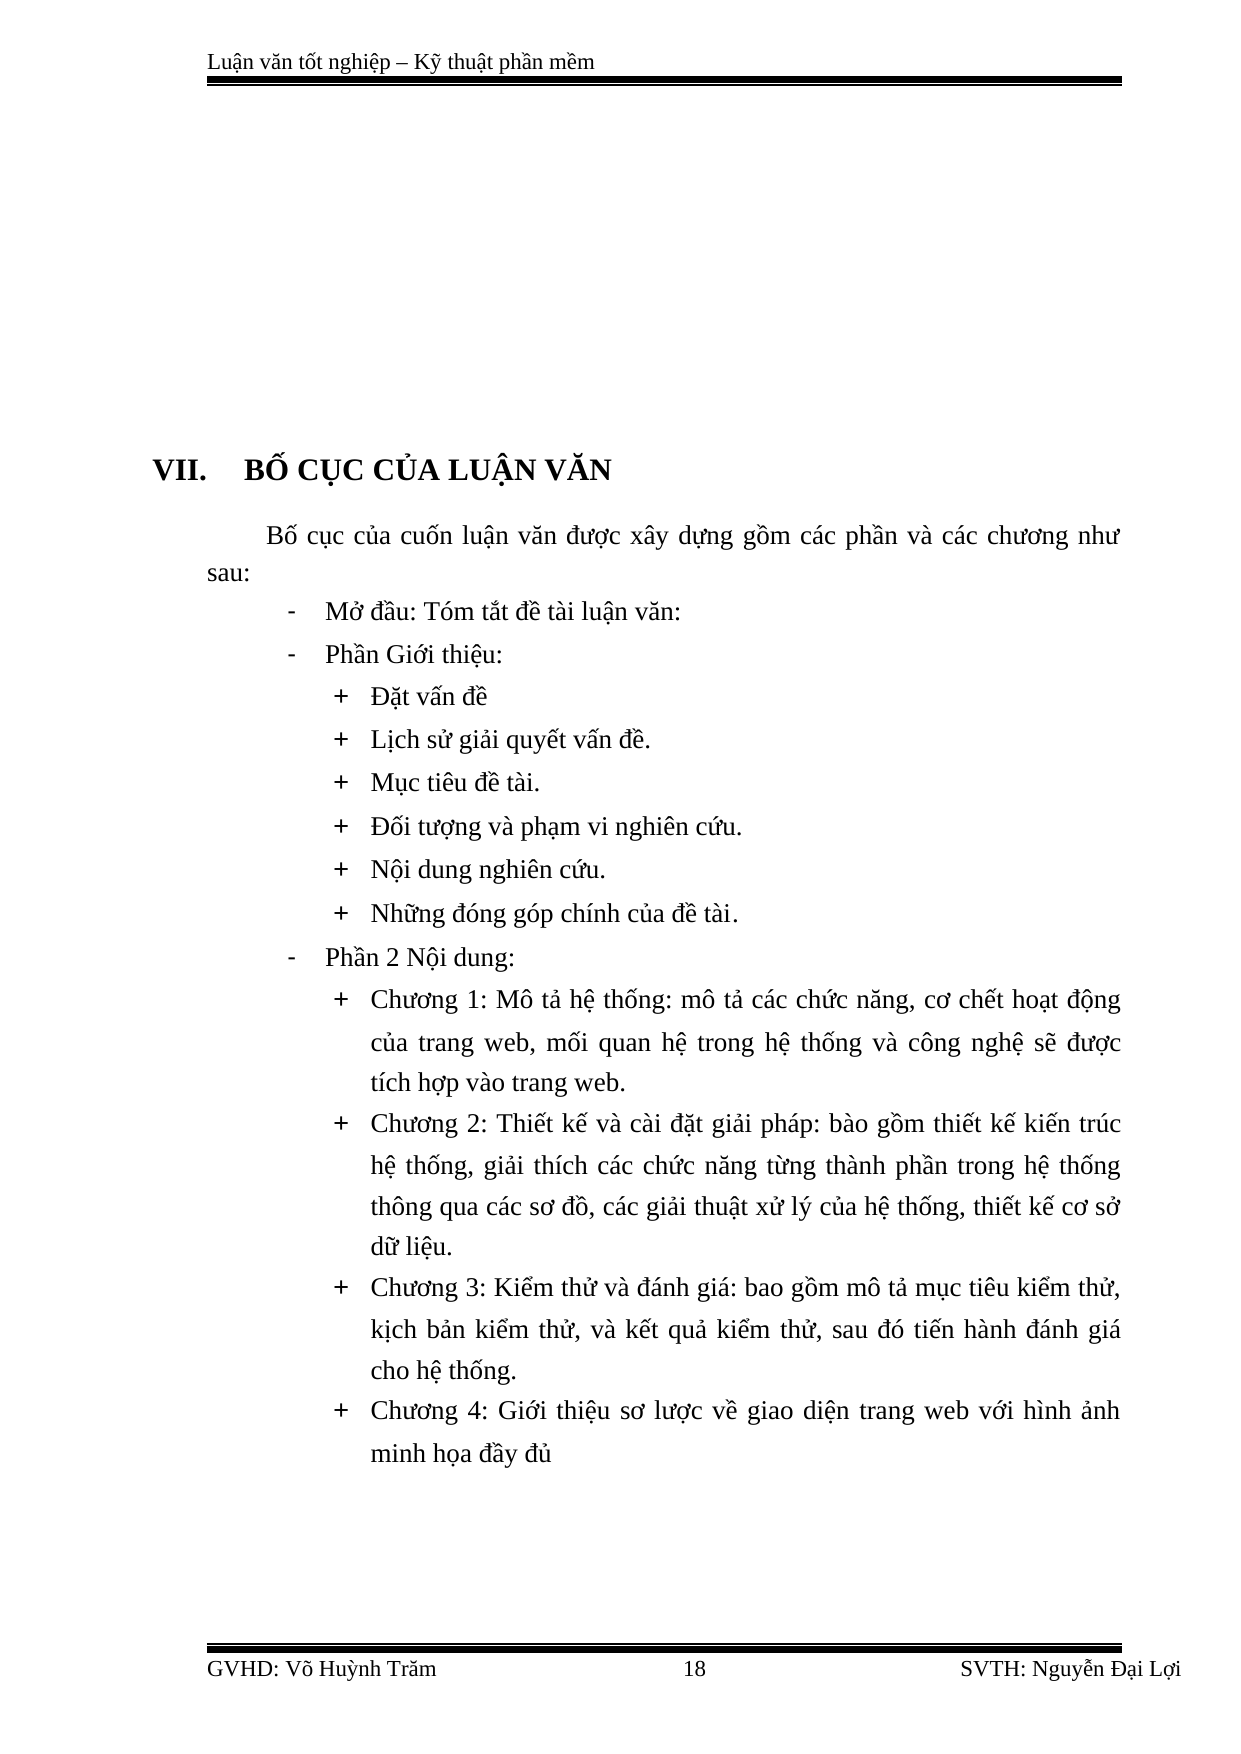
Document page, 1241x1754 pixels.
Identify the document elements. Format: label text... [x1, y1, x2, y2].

list Mục tiêu đề tài. [333, 767, 1122, 800]
list Chương 3: Kiểm thử và đánh giá: bao gồm mô tả mục tiêu kiểm thử, kịch bản kiểm thử, và kết quả kiểm thử, sau đó tiến hành đánh giá cho hệ thống. [333, 1271, 1122, 1385]
text Bố cục của cuốn luận văn được xây dựng gồm các phần và các chương như sau: [207, 519, 1122, 588]
subtitle BỐ CỤC CỦA LUẬN VĂN [207, 451, 1122, 487]
list Chương 4: Giới thiệu sơ lược về giao diện trang web với hình ảnh minh họa đầy đủ [333, 1394, 1122, 1468]
list Đặt vấn đề [333, 680, 1122, 713]
list Phần Giới thiệu: [287, 637, 1122, 670]
list Chương 1: Mô tả hệ thống: mô tả các chức năng, cơ chết hoạt động của trang web, mối quan hệ trong hệ thống và công nghệ sẽ được tích hợp vào trang web. [333, 983, 1122, 1097]
list Phần 2 Nội dung: [287, 940, 1122, 973]
list Nội dung nghiên cứu. [333, 853, 1122, 887]
list Những đóng góp chính của đề tài . [333, 897, 1122, 930]
list Lịch sử giải quyết vấn đề. [333, 723, 1122, 757]
list Mở đầu: Tóm tắt đề tài luận văn: [287, 594, 1122, 627]
list Chương 2: Thiết kế và cài đặt giải pháp: bào gồm thiết kế kiến trúc hệ thống, giải thích các chức năng từng thành phần trong hệ thống thông qua các sơ đồ, các giải thuật xử lý của hệ thống, thiết kế cơ sở dữ liệu. [333, 1107, 1122, 1261]
list Đối tượng và phạm vi nghiên cứu. [333, 810, 1122, 843]
